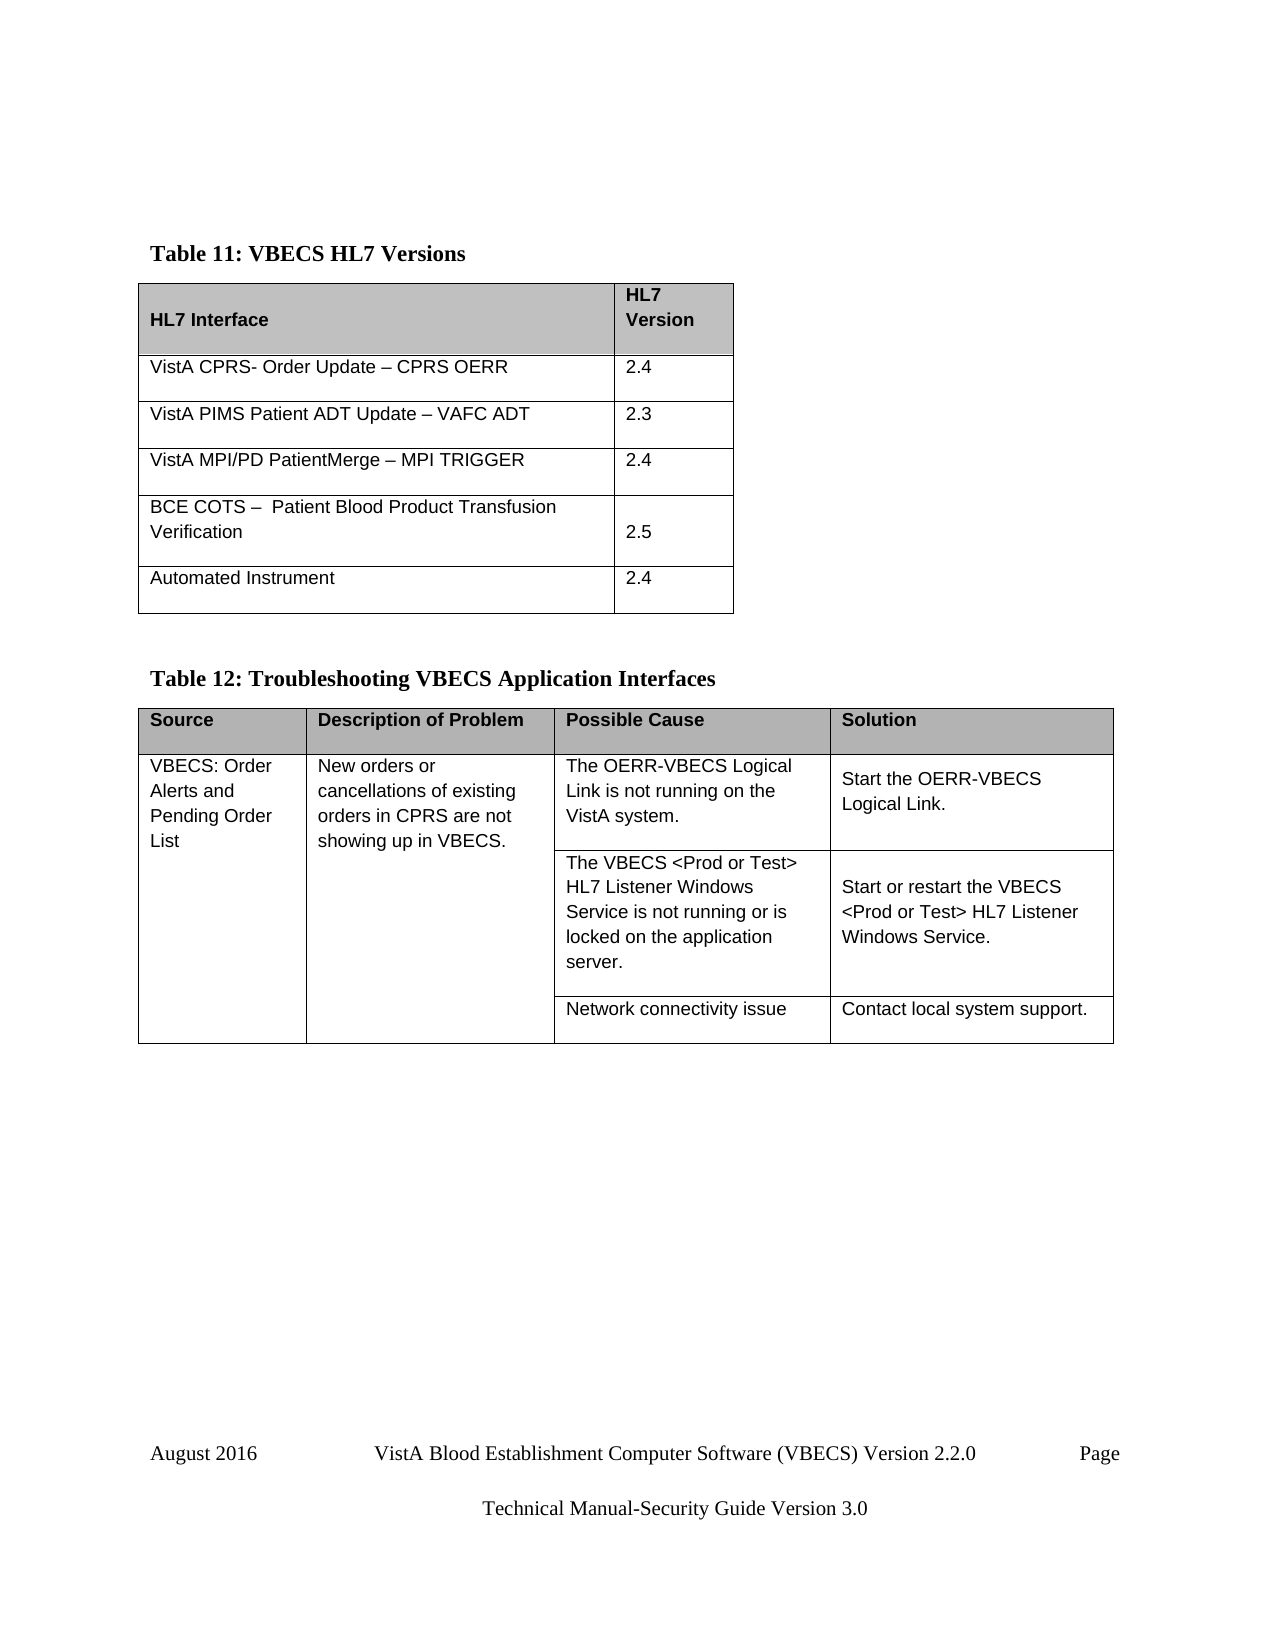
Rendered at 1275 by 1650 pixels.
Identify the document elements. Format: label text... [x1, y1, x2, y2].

table_cell BCE COTS – Patient Blood Product Transfusion Verification [139, 496, 614, 566]
table_cell VistA PIMS Patient ADT Update – VAFC ADT [139, 402, 614, 448]
table_cell Network connectivity issue [555, 997, 830, 1043]
table_cell 2.5 [615, 496, 733, 566]
table_cell Start or restart the VBECS <Prod or Test> HL7 Listener Windows Service. [831, 851, 1113, 996]
table_header Solution [831, 709, 1113, 754]
table_cell 2.4 [615, 449, 733, 494]
table_cell VistA CPRS- Order Update – CPRS OERR [139, 356, 614, 401]
table_header Description of Problem [307, 709, 554, 754]
table_header Source [139, 709, 306, 754]
text Table 12: Troubleshooting VBECS Application Interfaces [150, 665, 1125, 691]
table_header HL7 Interface [139, 284, 614, 354]
table_cell Start the OERR-VBECS Logical Link. [831, 755, 1113, 850]
table_cell The OERR-VBECS Logical Link is not running on the VistA system. [555, 755, 830, 850]
table_cell Contact local system support. [831, 997, 1113, 1043]
text Table 11: VBECS HL7 Versions [150, 240, 1125, 267]
table_cell Automated Instrument [139, 567, 614, 613]
table_cell VBECS: Order Alerts and Pending Order List [139, 755, 306, 1043]
table_header HL7 Version [615, 284, 733, 354]
table_header Possible Cause [555, 709, 830, 754]
table_cell The VBECS <Prod or Test> HL7 Listener Windows Service is not running or is locked on the application server. [555, 851, 830, 996]
table_cell 2.4 [615, 567, 733, 613]
table_cell 2.3 [615, 402, 733, 448]
table_cell New orders or cancellations of existing orders in CPRS are not showing up in VBECS. [307, 755, 554, 1043]
table_cell VistA MPI/PD PatientMerge – MPI TRIGGER [139, 449, 614, 494]
table_cell 2.4 [615, 356, 733, 401]
